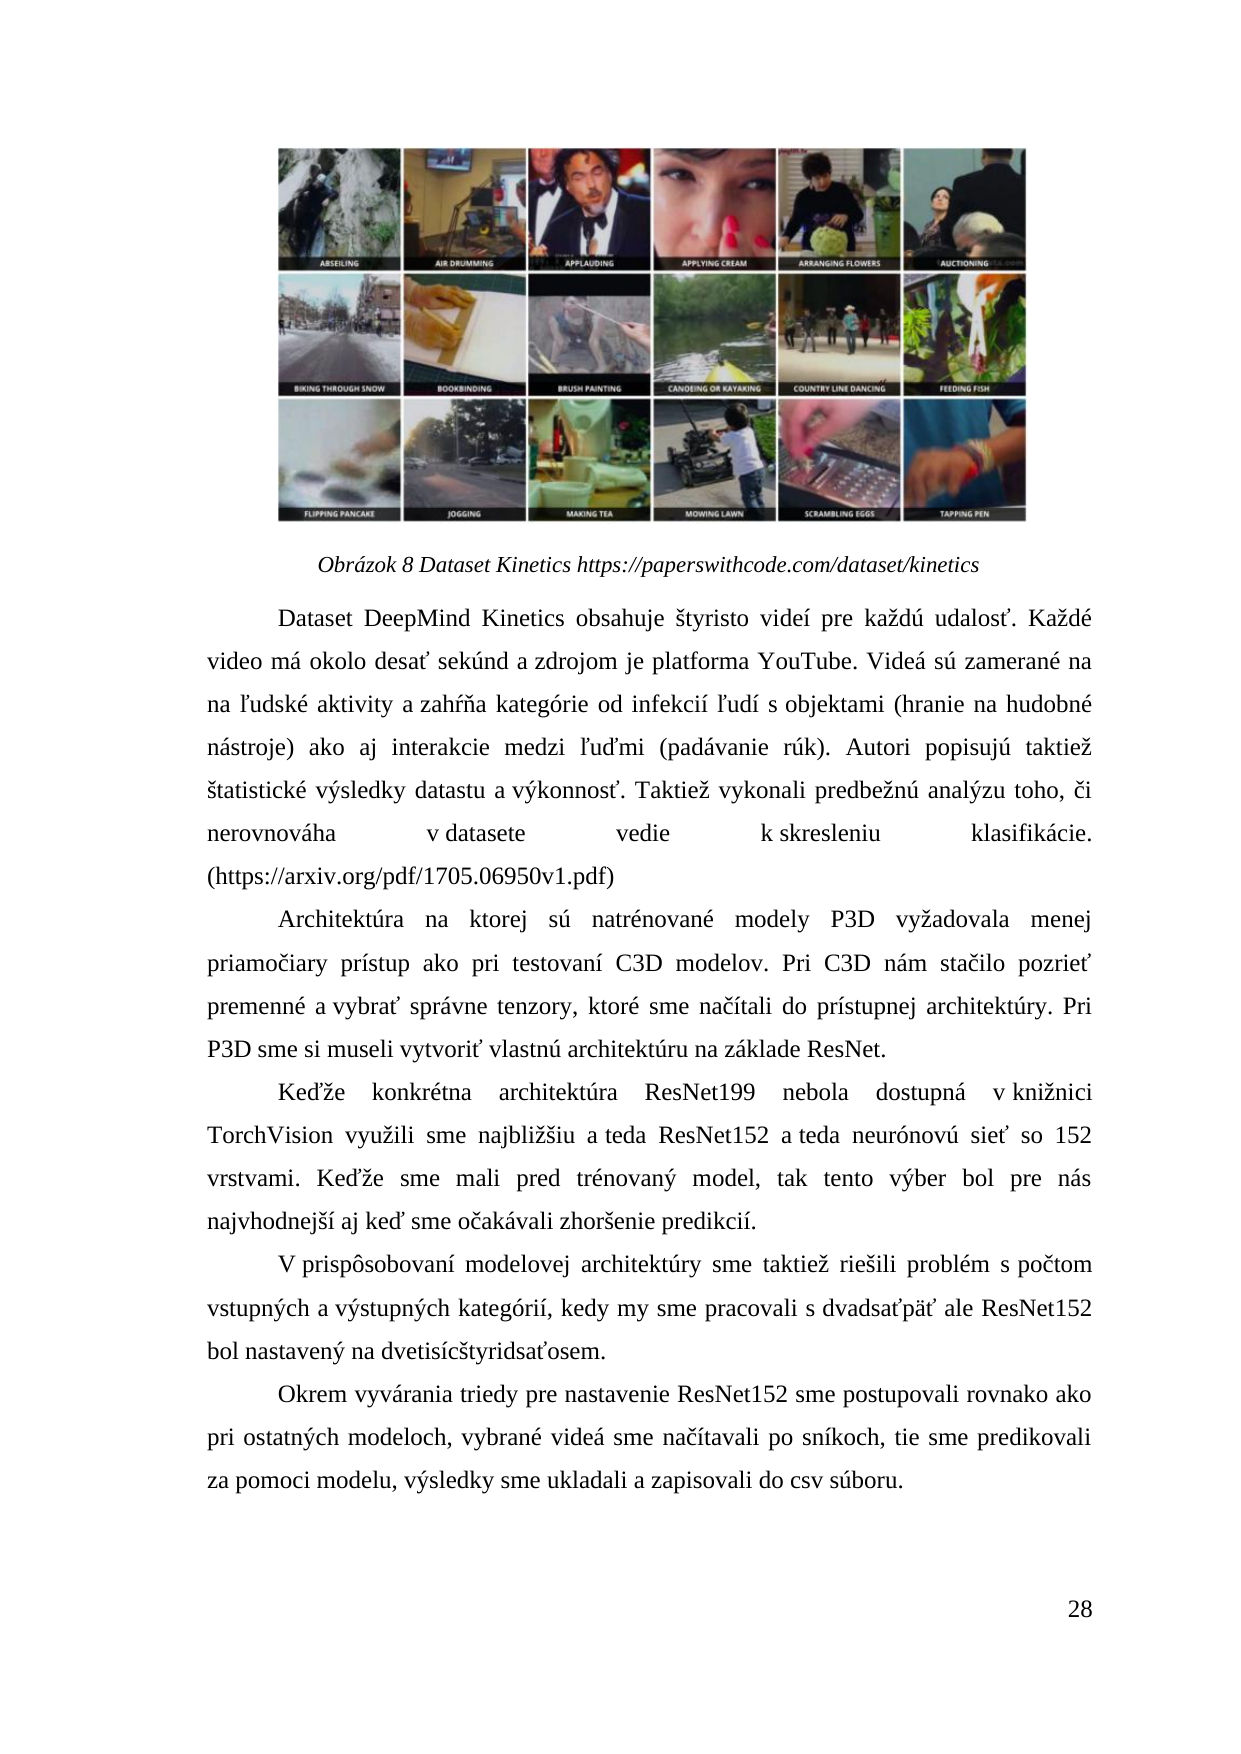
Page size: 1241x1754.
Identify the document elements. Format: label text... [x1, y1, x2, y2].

text Architektúra na ktorej sú natrénované modely P3D vyžadovala menej priamočiary prístup ako pri testovaní C3D modelov. Pri C3D nám stačilo pozrieť premenné a vybrať správne tenzory, ktoré sme načítali do prístupnej architektúry. Pri P3D sme si museli vytvoriť vlastnú architektúru na základe ResNet. [207, 904, 1092, 1063]
text Okrem vyvárania triedy pre nastavenie ResNet152 sme postupovali rovnako ako pri ostatných modeloch, vybrané videá sme načítavali po sníkoch, tie sme predikovali za pomoci modelu, výsledky sme ukladali a zapisovali do csv súboru. [207, 1379, 1092, 1494]
text Keďže konkrétna architektúra ResNet199 nebola dostupná v knižnici TorchVision využili sme najbližšiu a teda ResNet152 a teda neurónovú sieť so 152 vrstvami. Keďže sme mali pred trénovaný model, tak tento výber bol pre nás najvhodnejší aj keď sme očakávali zhoršenie predikcií. [207, 1077, 1092, 1235]
text Dataset DeepMind Kinetics obsahuje štyristo videí pre každú udalosť. Každé video má okolo desať sekúnd a zdrojom je platforma YouTube. Videá sú zamerané na na ľudské aktivity a zahŕňa kategórie od infekcií ľudí s objektami (hranie na hudobné nástroje) ako aj interakcie medzi ľuďmi (padávanie rúk). Autori popisujú taktiež štatistické výsledky datastu a výkonnosť. Taktiež vykonali predbežnú analýzu toho, či nerovnováha v datasete vedie k skresleniu klasifikácie. (https://arxiv.org/pdf/1705.06950v1.pdf) [207, 603, 1092, 890]
picture [277, 147, 1028, 524]
text V prispôsobovaní modelovej architektúry sme taktiež riešili problém s počtom vstupných a výstupných kategórií, kedy my sme pracovali s dvadsaťpäť ale ResNet152 bol nastavený na dvetisícštyridsaťosem. [207, 1249, 1092, 1364]
text Obrázok 8 Dataset Kinetics https://paperswithcode.com/dataset/kinetics [207, 551, 1092, 577]
